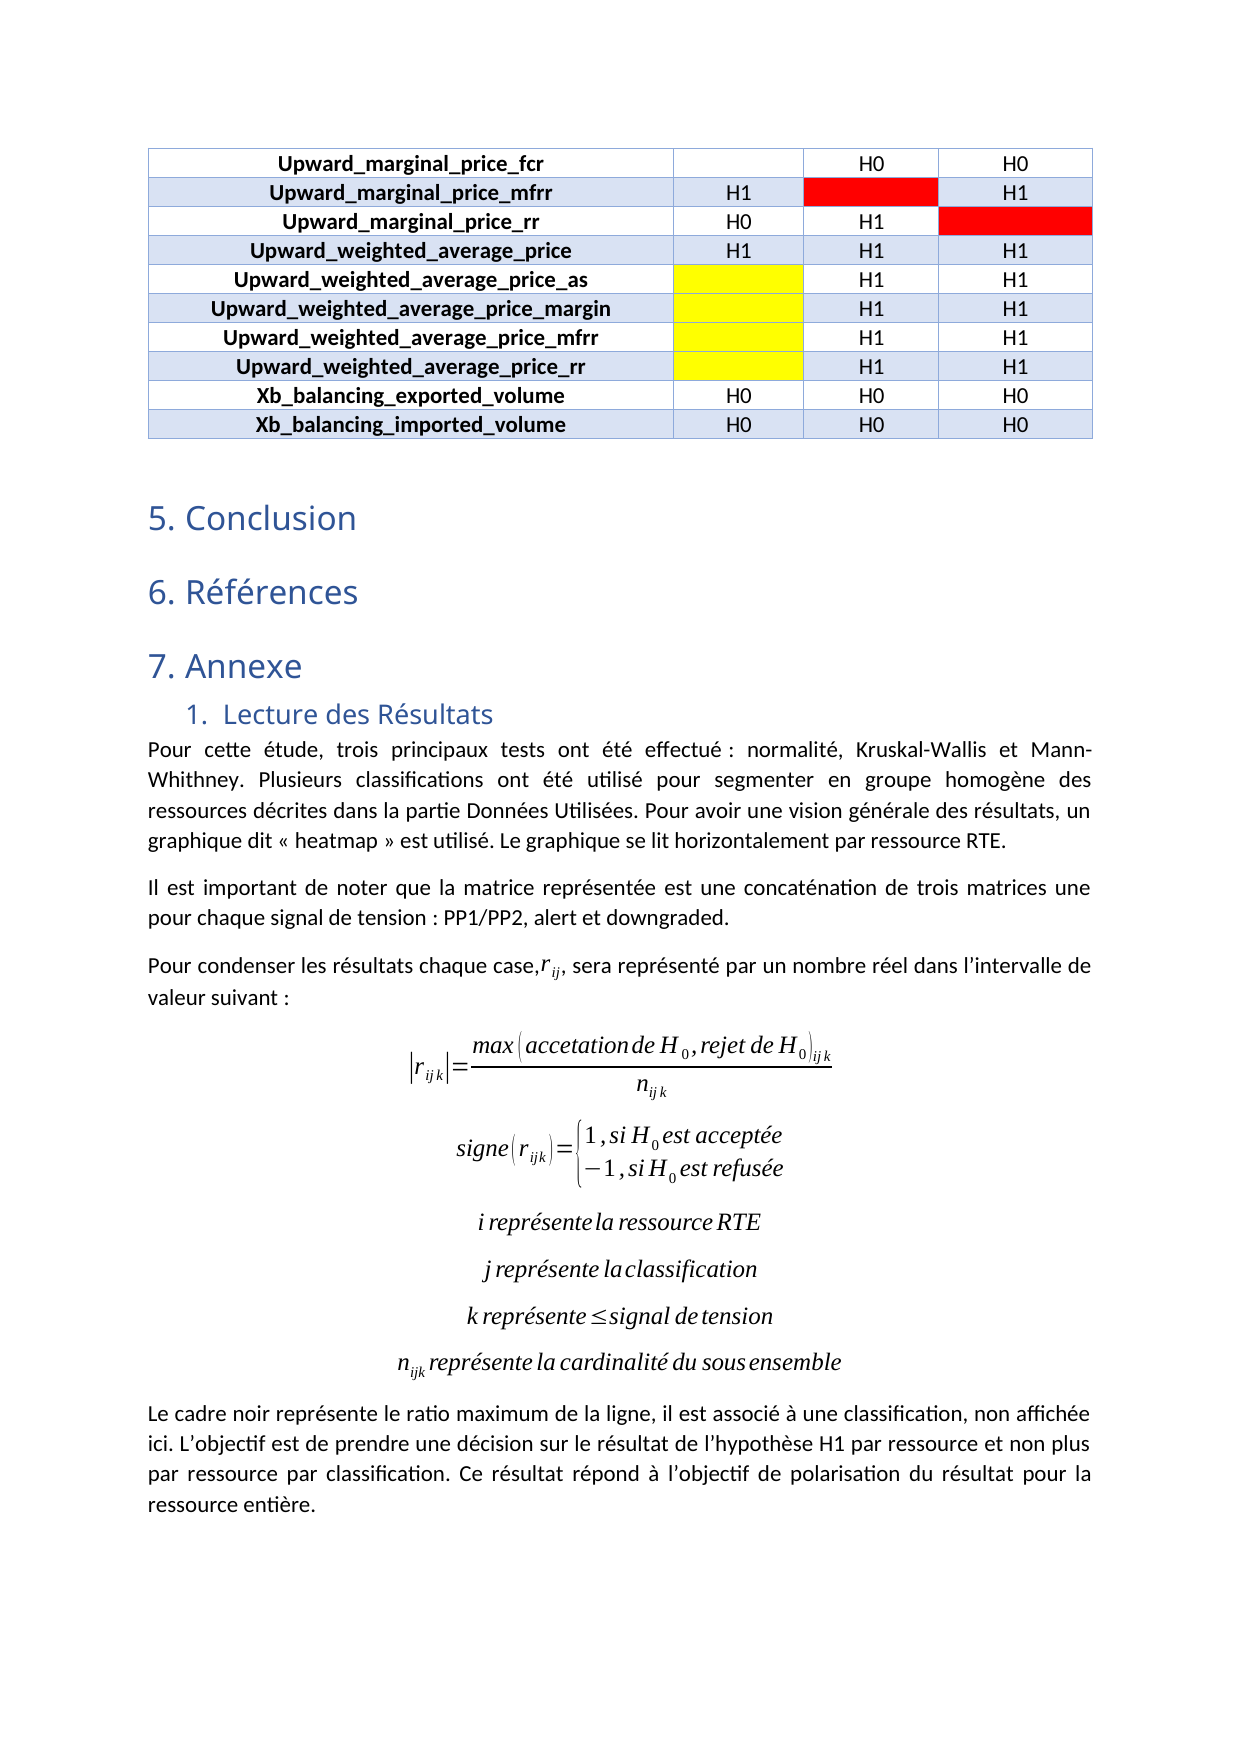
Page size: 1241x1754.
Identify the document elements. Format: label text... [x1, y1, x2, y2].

table_cell Xb_balancing_exported_volume [149, 381, 673, 409]
table_cell Upward_weighted_average_price_rr [149, 352, 673, 380]
table_cell Xb_balancing_imported_volume [149, 410, 673, 438]
table_cell Upward_weighted_average_price_margin [149, 294, 673, 322]
table_cell H1 [674, 236, 803, 264]
subtitle Références [148, 568, 1093, 614]
table_cell [939, 207, 1092, 235]
table_cell H1 [804, 294, 938, 322]
table_cell Upward_weighted_average_price_as [149, 265, 673, 293]
table_cell [674, 265, 803, 293]
table_cell H1 [939, 352, 1092, 380]
table_cell H1 [804, 323, 938, 351]
table_cell Upward_marginal_price_fcr [149, 149, 673, 177]
table_cell Upward_weighted_average_price [149, 236, 673, 264]
table_cell H0 [939, 149, 1092, 177]
table_cell [674, 352, 803, 380]
table_cell Upward_marginal_price_mfrr [149, 178, 673, 206]
table_cell H1 [804, 207, 938, 235]
table_cell H1 [804, 265, 938, 293]
table_cell H0 [804, 149, 938, 177]
table_cell H1 [939, 323, 1092, 351]
subtitle Conclusion [148, 494, 1093, 540]
table_cell H0 [804, 381, 938, 409]
table_cell Upward_weighted_average_price_mfrr [149, 323, 673, 351]
table_cell H1 [804, 352, 938, 380]
table_cell [674, 294, 803, 322]
table_cell [804, 178, 938, 206]
table_cell [674, 323, 803, 351]
table_cell H1 [939, 265, 1092, 293]
table_cell H0 [674, 410, 803, 438]
text Le cadre noir représente le ratio maximum de la ligne, il est associé à une classification, non affichée ici. L’objectif est de prendre une décision sur le résultat de l’hypothèse H1 par ressource et non plus par ressource par classification. Ce résultat répond à l’objectif de polarisation du résultat pour la ressource entière. [148, 1399, 1093, 1518]
table_cell H1 [674, 178, 803, 206]
table_cell H1 [804, 236, 938, 264]
table_cell H0 [804, 410, 938, 438]
table_cell H0 [674, 207, 803, 235]
table_cell [674, 149, 803, 177]
text Pour cette étude, trois principaux tests ont été effectué : normalité, Kruskal-Wallis et Mann-Whithney. Plusieurs classifications ont été utilisé pour segmenter en groupe homogène des ressources décrites dans la partie Données Utilisées. Pour avoir une vision générale des résultats, un graphique dit « heatmap » est utilisé. Le graphique se lit horizontalement par ressource RTE. [148, 735, 1093, 854]
text Pour condenser les résultats chaque case,, sera représenté par un nombre réel dans l’intervalle de valeur suivant : [148, 950, 1093, 1011]
table_cell H1 [939, 236, 1092, 264]
text Il est important de noter que la matrice représentée est une concaténation de trois matrices une pour chaque signal de tension : PP1/PP2, alert et downgraded. [148, 873, 1093, 931]
table_cell H0 [939, 381, 1092, 409]
table_cell H1 [939, 294, 1092, 322]
subtitle Annexe [148, 642, 1093, 688]
table_cell H0 [674, 381, 803, 409]
table_cell Upward_marginal_price_rr [149, 207, 673, 235]
table_cell H1 [939, 178, 1092, 206]
subtitle Lecture des Résultats [185, 696, 1093, 732]
table_cell H0 [939, 410, 1092, 438]
